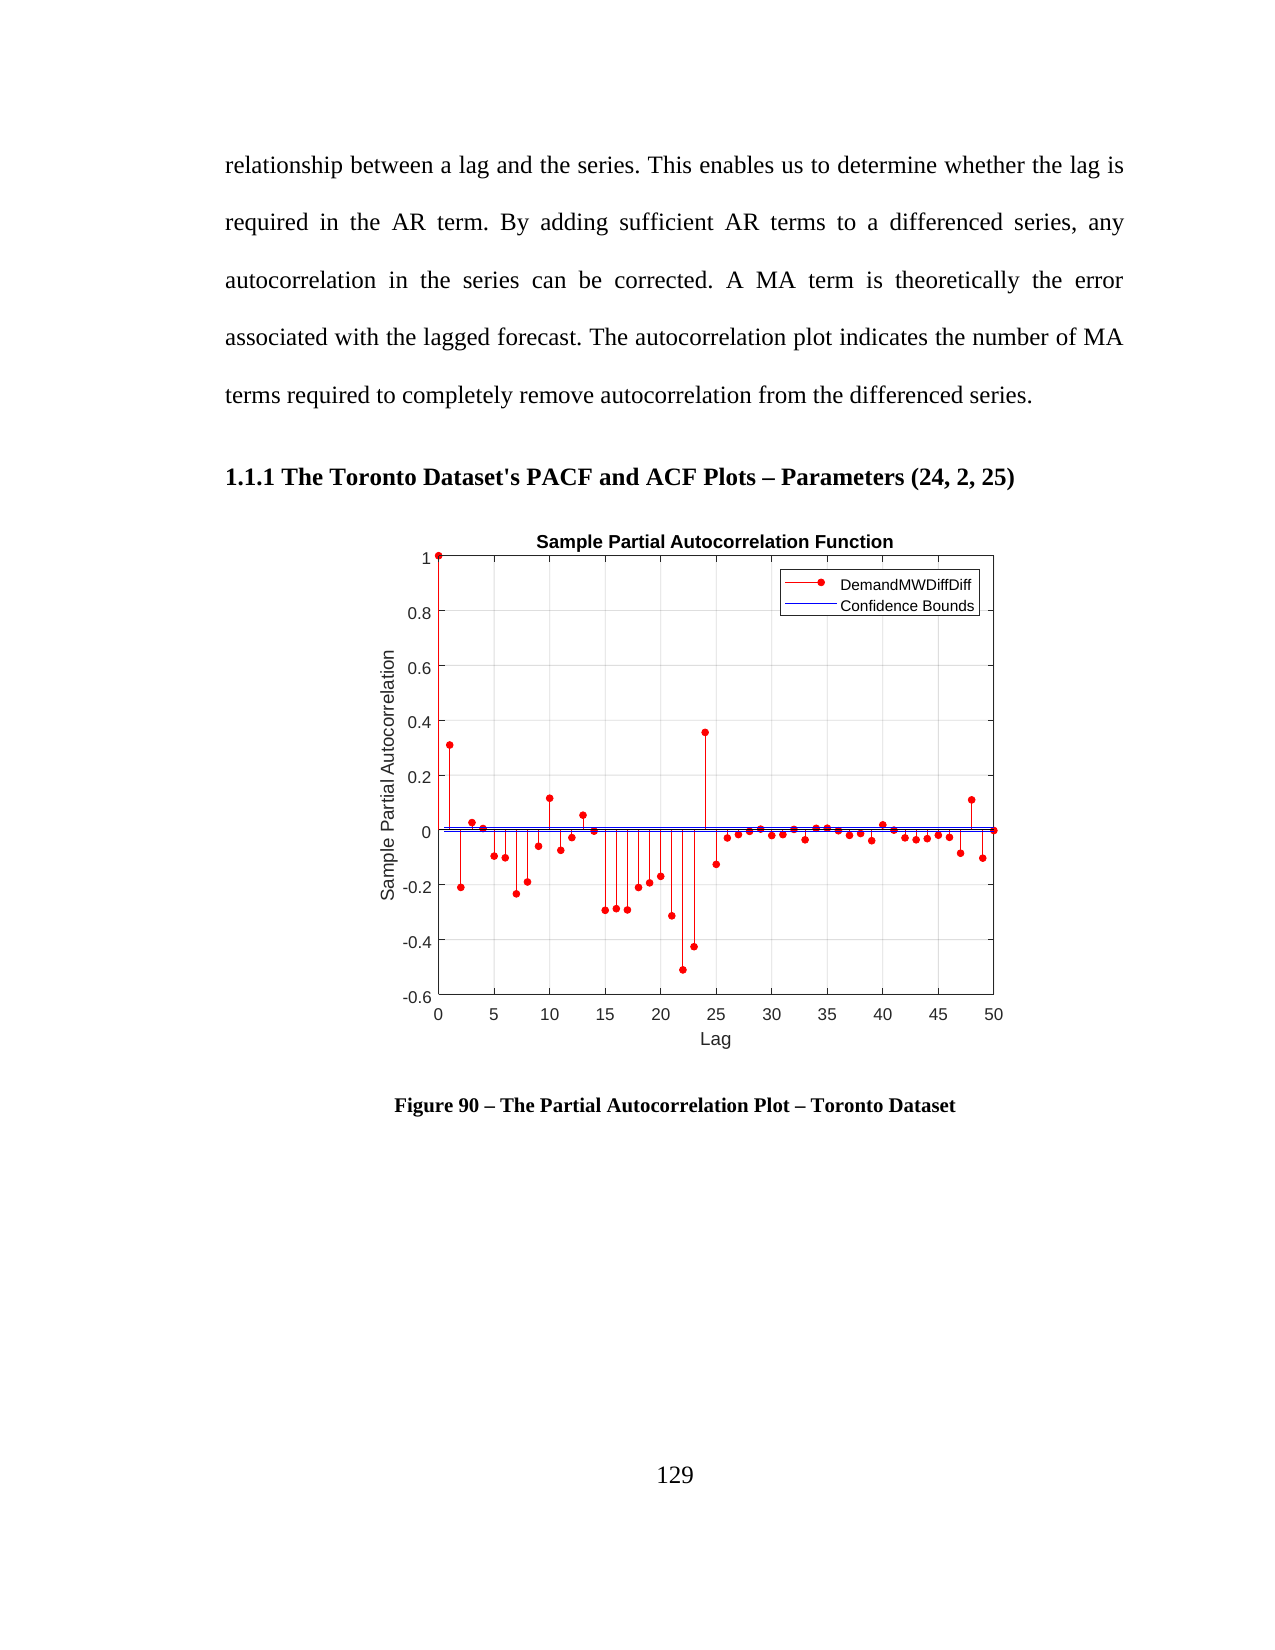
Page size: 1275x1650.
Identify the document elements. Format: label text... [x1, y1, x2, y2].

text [225, 150, 1125, 409]
subtitle 1.1.1 The Toronto Dataset's PACF and ACF Plots – Parameters (24, 2, 25) [225, 462, 1125, 491]
